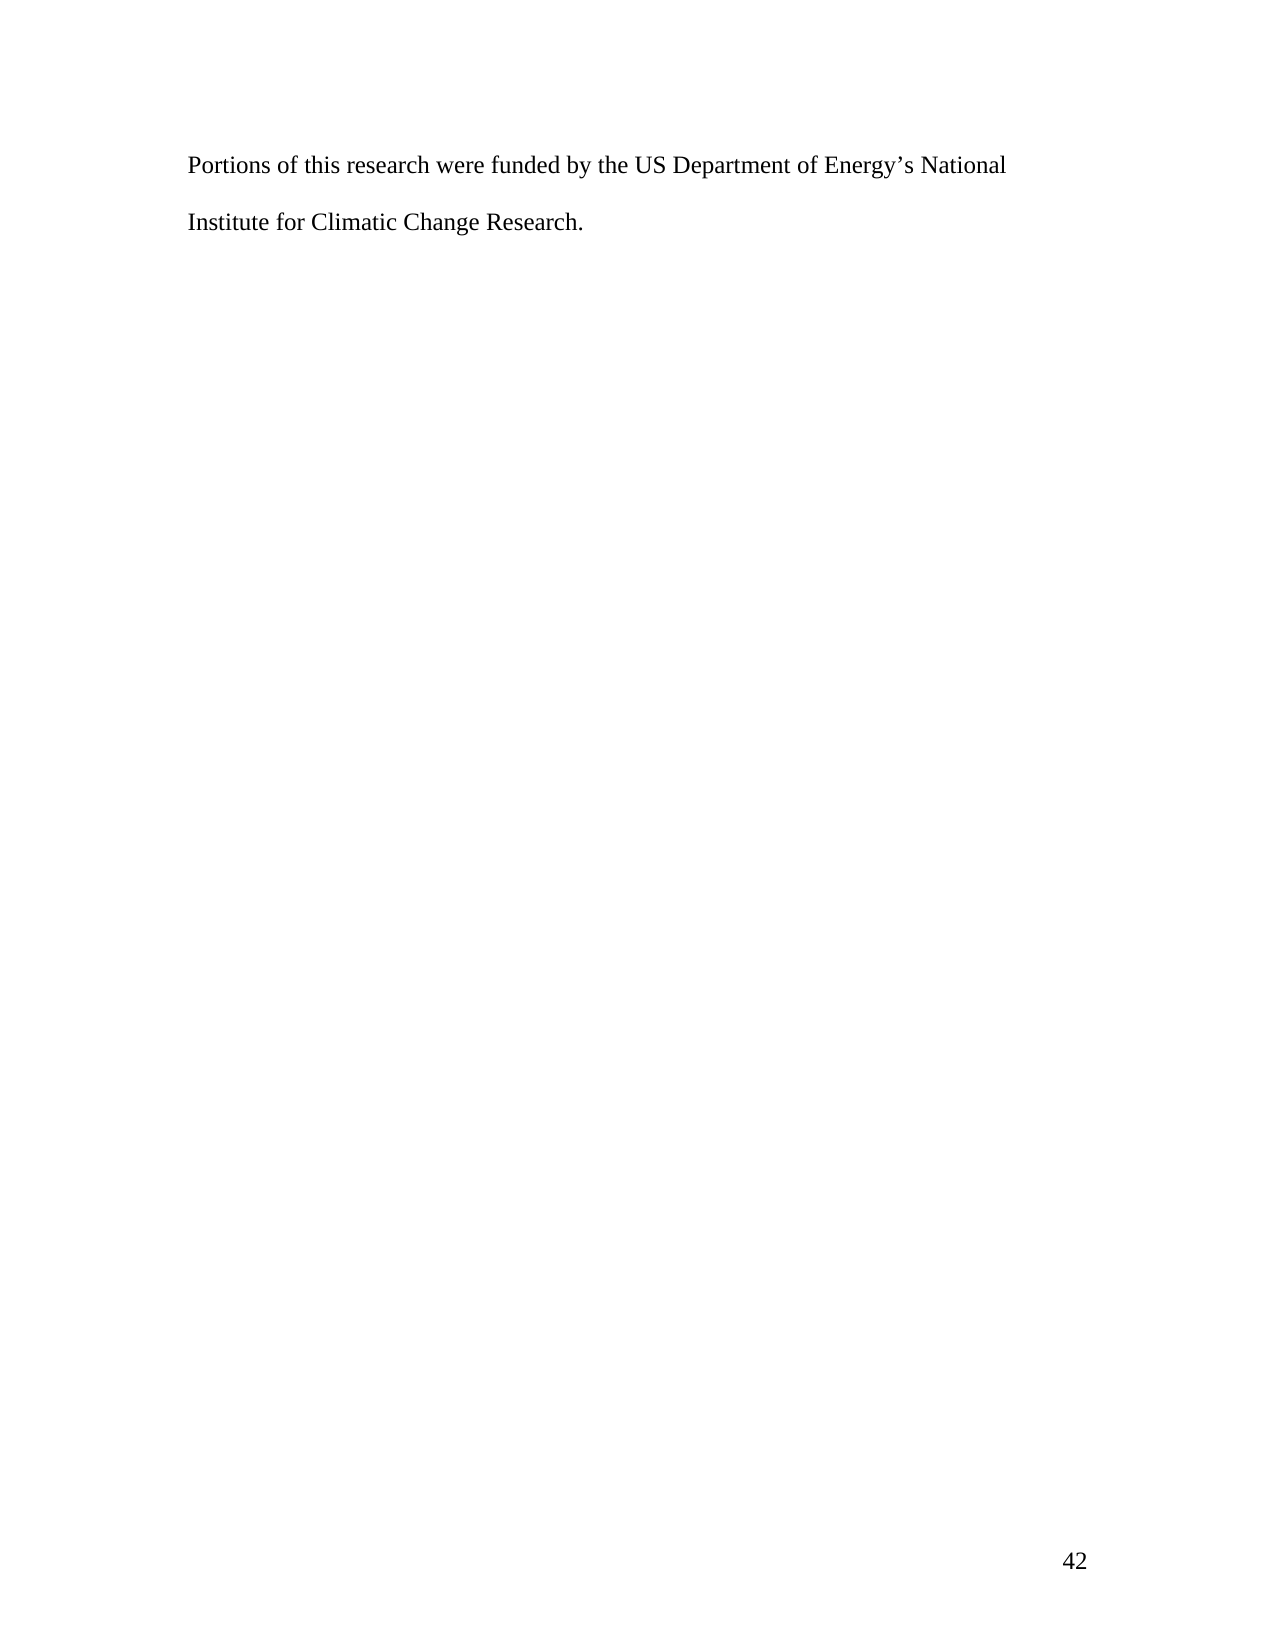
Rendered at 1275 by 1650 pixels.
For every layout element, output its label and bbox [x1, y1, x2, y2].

text [187, 150, 1087, 236]
